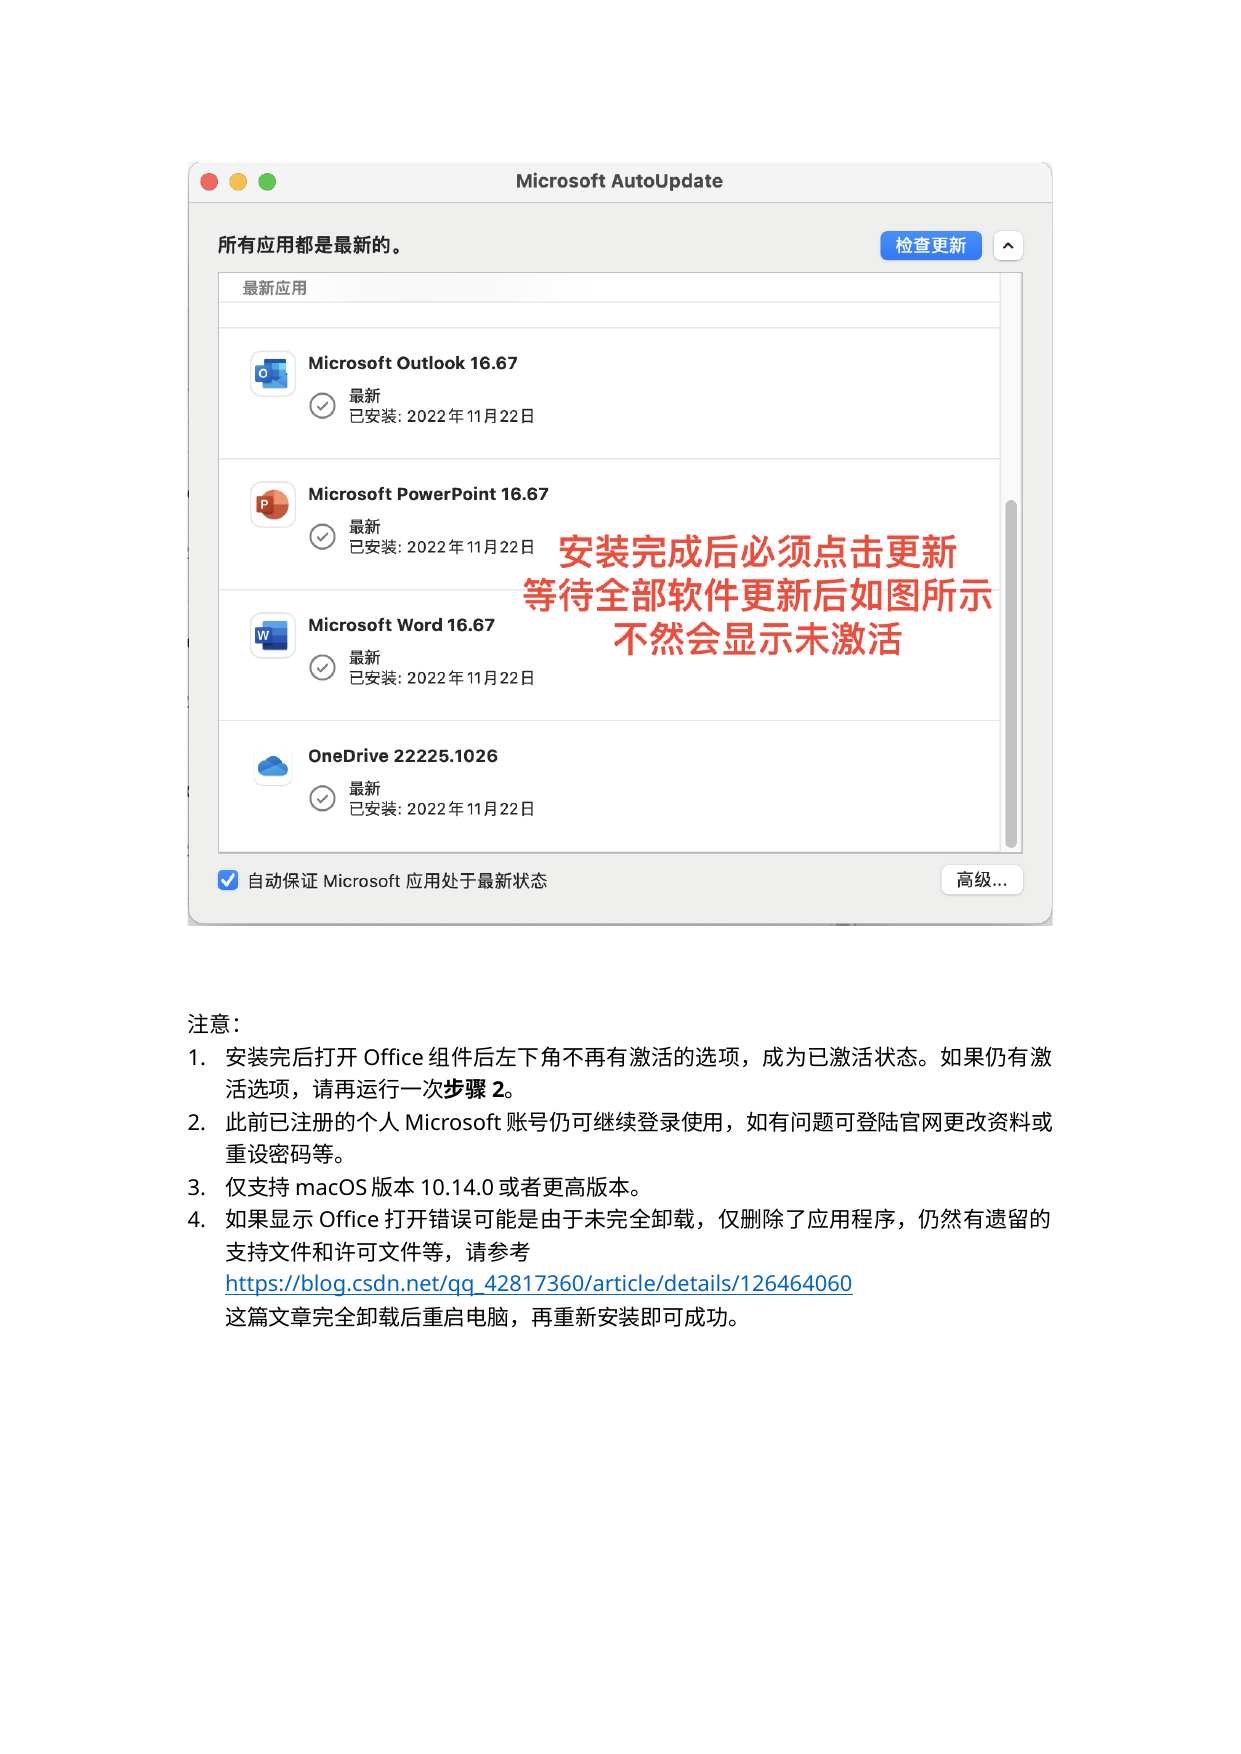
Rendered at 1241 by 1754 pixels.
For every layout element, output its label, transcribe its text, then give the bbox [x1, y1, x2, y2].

list 此前已注册的个人Microsoft账号仍可继续登录使用，如有问题可登陆官网更改资料或重设密码等。 [187, 1104, 1053, 1169]
list 仅支持macOS版本10.14.0或者更高版本。 [187, 1169, 1053, 1202]
list 安装完后打开Office组件后左下角不再有激活的选项，成为已激活状态。如果仍有激活选项，请再运行一次步骤2。 [187, 1039, 1053, 1104]
text 注意： [187, 1007, 1053, 1039]
picture [187, 162, 1053, 926]
list 如果显示Office打开错误可能是由于未完全卸载，仅删除了应用程序，仍然有遗留的支持文件和许可文件等，请参考 https://blog.csdn.net/qq_42817360/article/details/126464060 这篇文章完全卸载后重启电脑，再重新安装即可成功。 [187, 1202, 1053, 1332]
